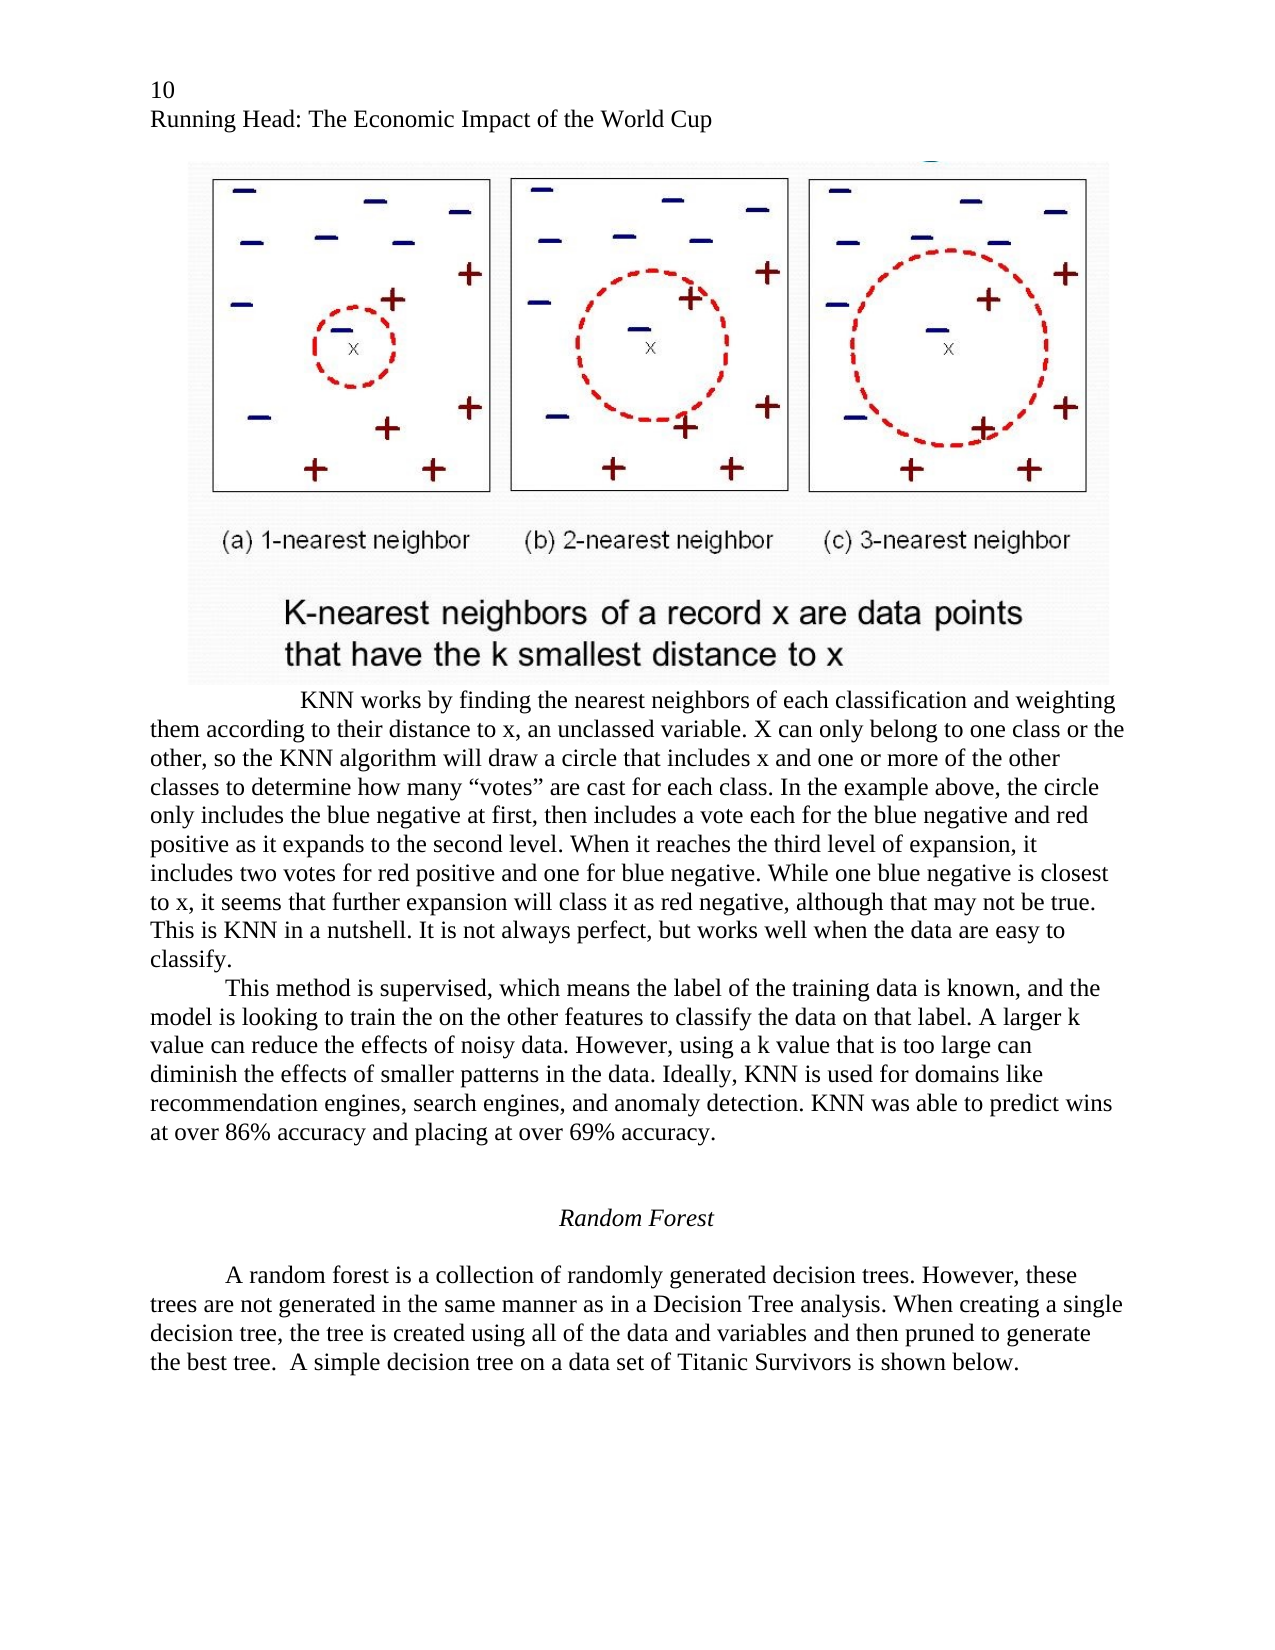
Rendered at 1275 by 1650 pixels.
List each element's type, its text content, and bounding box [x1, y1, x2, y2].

text KNN works by finding the nearest neighbors of each classification and weighting them according to their distance to x, an unclassed variable. X can only belong to one class or the other, so the KNN algorithm will draw a circle that includes x and one or more of the other classes to determine how many “votes” are cast for each class. In the example above, the circle only includes the blue negative at first, then includes a vote each for the blue negative and red positive as it expands to the second level. When it reaches the third level of expansion, it includes two votes for red positive and one for blue negative. While one blue negative is closest to x, it seems that further expansion will class it as red negative, although that may not be true. This is KNN in a nutshell. It is not always perfect, but works well when the data are easy to classify. [150, 685, 1125, 973]
text Random Forest [150, 1203, 1125, 1232]
picture [187, 161, 1110, 686]
text A random forest is a collection of randomly generated decision trees. However, these trees are not generated in the same manner as in a Decision Tree analysis. When creating a single decision tree, the tree is created using all of the data and variables and then pruned to generate the best tree. A simple decision tree on a data set of Titanic Survivors is shown below. [150, 1260, 1125, 1375]
text This method is supervised, which means the label of the training data is known, and the model is looking to train the on the other features to classify the data on that label. A larger k value can reduce the effects of noisy data. However, using a k value that is too large can diminish the effects of smaller patterns in the data. Ideally, KNN is used for domains like recommendation engines, search engines, and anomaly detection. KNN was able to predict wins at over 86% accuracy and placing at over 69% accuracy. [150, 973, 1125, 1145]
